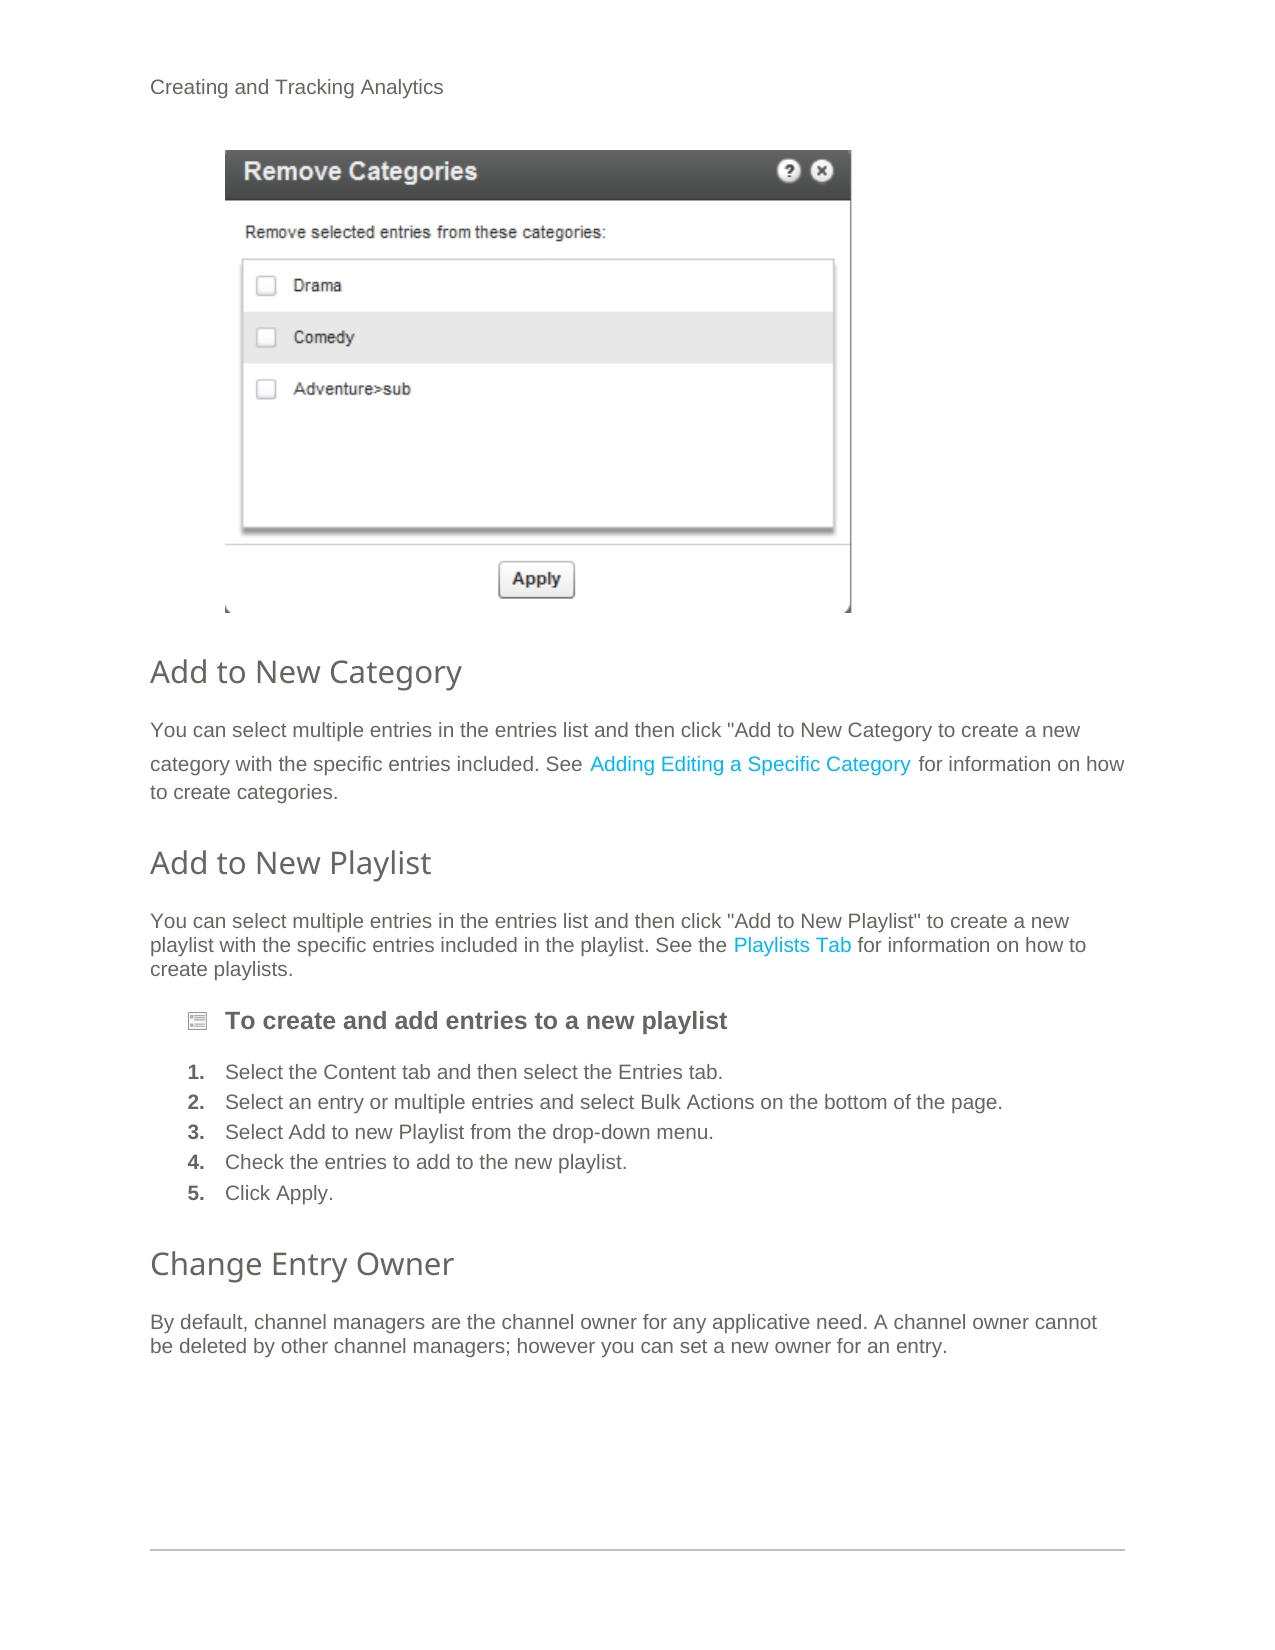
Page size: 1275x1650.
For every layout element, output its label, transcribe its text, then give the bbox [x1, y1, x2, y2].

list Check the entries to add to the new playlist. [187, 1150, 1125, 1174]
text You can select multiple entries in the entries list and then click "Add to New Playlist" to create a new playlist with the specific entries included in the playlist. See the Playlists Tab for information on how to create playlists. [150, 909, 1125, 981]
text By default, channel managers are the channel owner for any applicative need. A channel owner cannot be deleted by other channel managers; however you can set a new owner for an entry. [150, 1309, 1125, 1357]
text You can select multiple entries in the entries list and then click "Add to New Category to create a new category with the specific entries included. See Adding Editing a Specific Category for information on how to create categories. [150, 718, 1125, 804]
subtitle Add to New Category [150, 650, 1125, 693]
text To create and add entries to a new playlist [187, 1006, 1125, 1034]
list Click Apply. [187, 1180, 1125, 1204]
subtitle Change Entry Owner [150, 1242, 1125, 1284]
subtitle Add to New Playlist [150, 841, 1125, 884]
list Select Add to new Playlist from the drop-down menu. [187, 1120, 1125, 1144]
list Select an entry or multiple entries and select Bulk Actions on the bottom of the page. [187, 1090, 1125, 1114]
picture [188, 1012, 208, 1030]
picture [225, 150, 852, 613]
list Select the Content tab and then select the Entries tab. [187, 1059, 1125, 1083]
